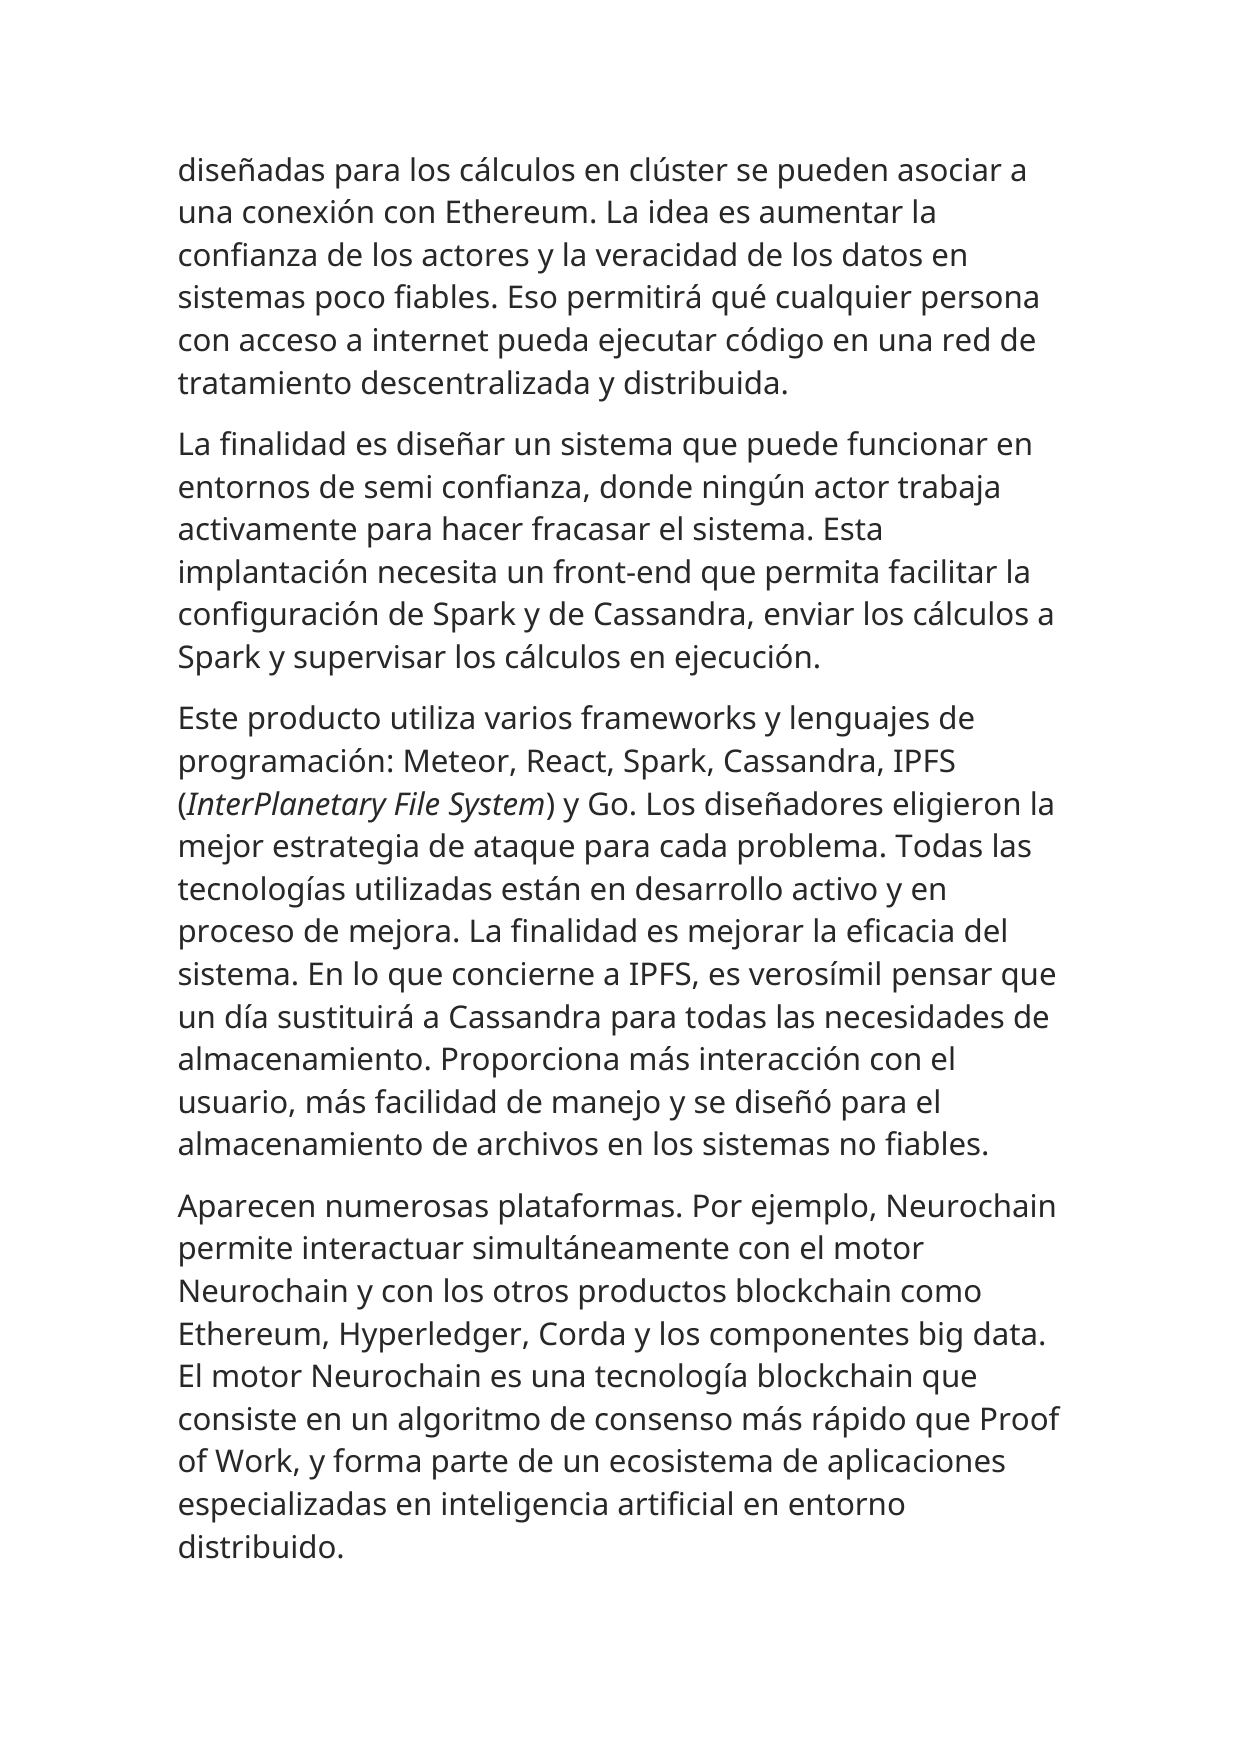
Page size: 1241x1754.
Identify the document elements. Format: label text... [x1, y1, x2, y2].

text Aparecen numerosas plataformas. Por ejemplo, Neurochain permite interactuar simultáneamente con el motor Neurochain y con los otros productos blockchain como Ethereum, Hyperledger, Corda y los componentes big data. El motor Neurochain es una tecnología blockchain que consiste en un algoritmo de consenso más rápido que Proof of Work, y forma parte de un ecosistema de aplicaciones especializadas en inteligencia artificial en entorno distribuido. [177, 1184, 1063, 1567]
text Este producto utiliza varios frameworks y lenguajes de programación: Meteor, React, Spark, Cassandra, IPFS (InterPlanetary File System) y Go. Los diseñadores eligieron la mejor estrategia de ataque para cada problema. Todas las tecnologías utilizadas están en desarrollo activo y en proceso de mejora. La finalidad es mejorar la eficacia del sistema. En lo que concierne a IPFS, es verosímil pensar que un día sustituirá a Cassandra para todas las necesidades de almacenamiento. Proporciona más interacción con el usuario, más facilidad de manejo y se diseñó para el almacenamiento de archivos en los sistemas no fiables. [177, 696, 1063, 1165]
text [177, 148, 1063, 403]
text La finalidad es diseñar un sistema que puede funcionar en entornos de semi confianza, donde ningún actor trabaja activamente para hacer fracasar el sistema. Esta implantación necesita un front-end que permita facilitar la configuración de Spark y de Cassandra, enviar los cálculos a Spark y supervisar los cálculos en ejecución. [177, 422, 1063, 678]
